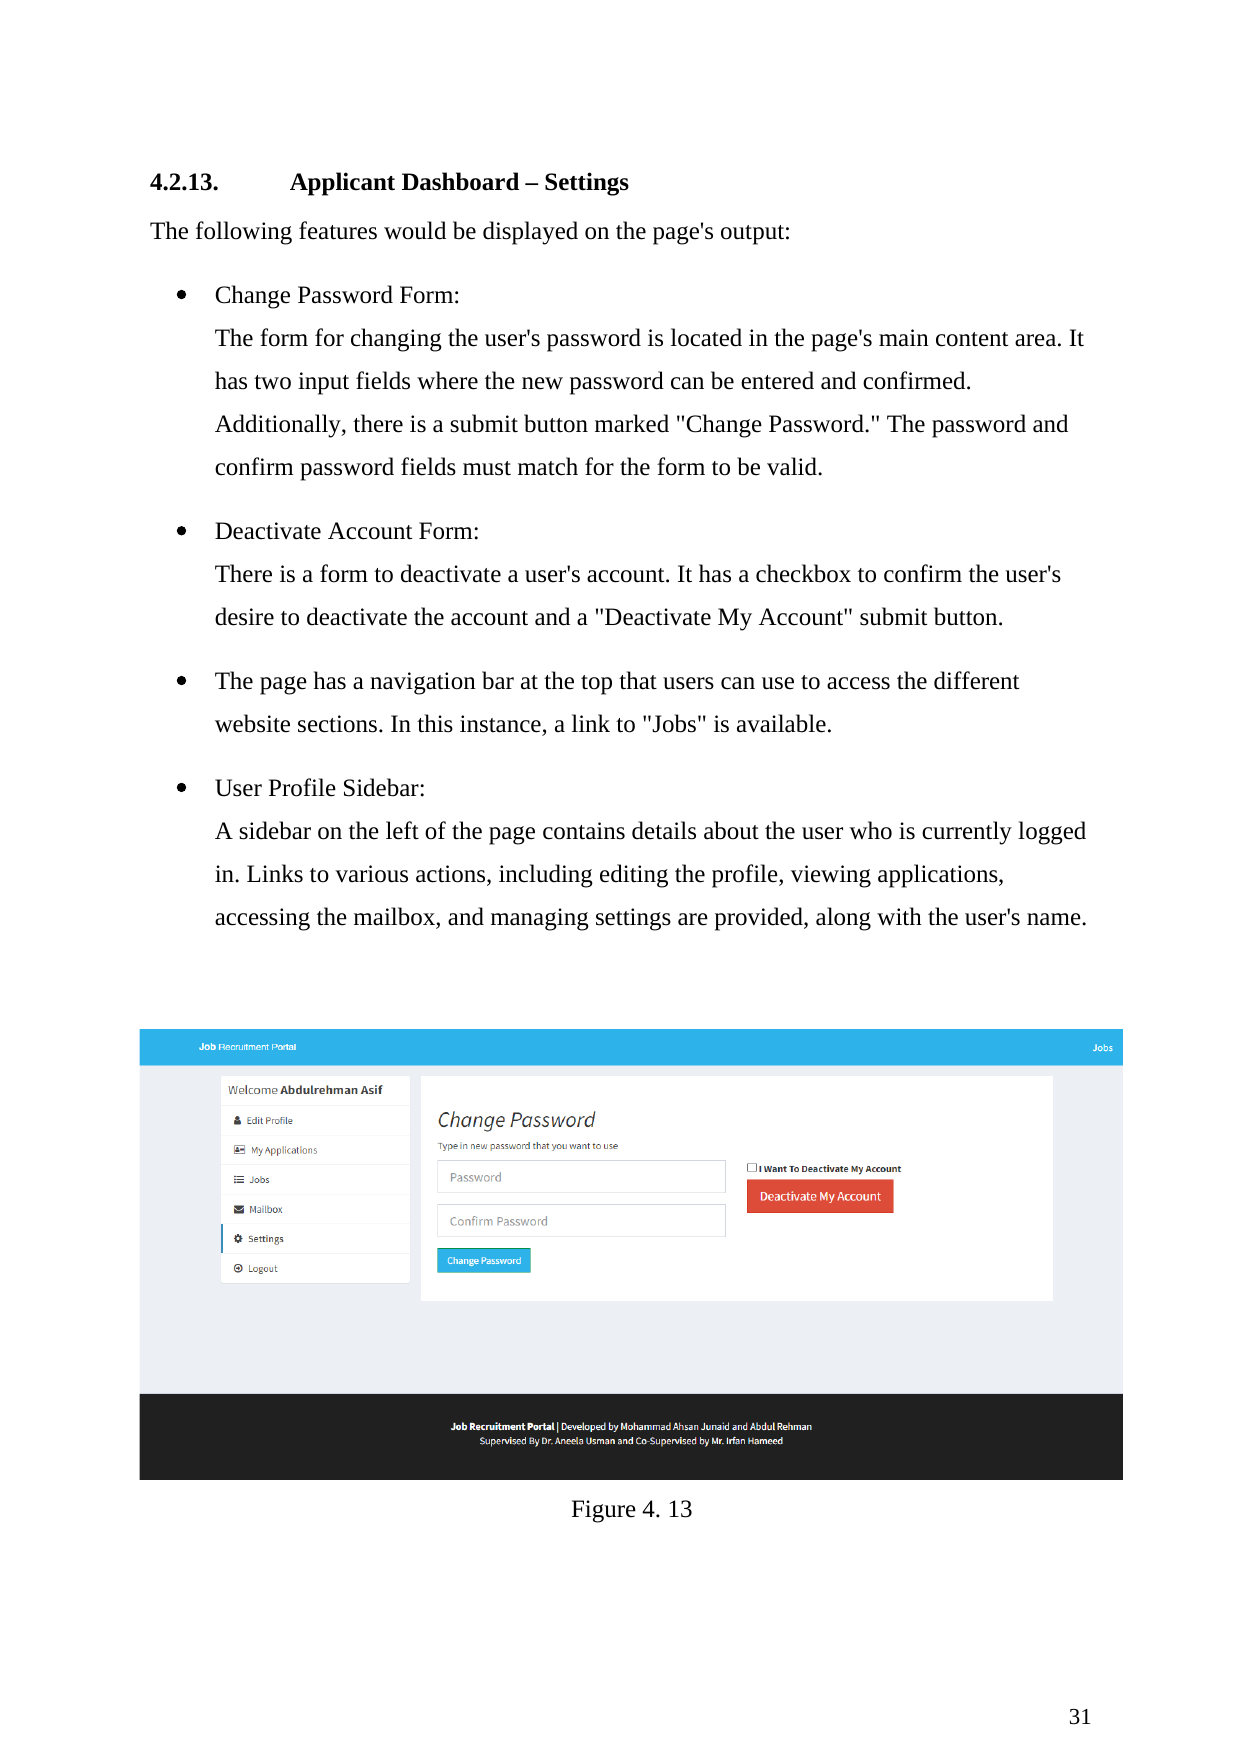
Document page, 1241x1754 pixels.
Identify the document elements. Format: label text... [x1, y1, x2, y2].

list User Profile Sidebar: A sidebar on the left of the page contains details about the user who is currently logged in. Links to various actions, including editing the profile, viewing applications, accessing the mailbox, and managing settings are provided, along with the user's name. [177, 773, 1091, 931]
list Deactivate Account Form: There is a form to deactivate a user's account. It has a checkbox to confirm the user's desire to deactivate the account and a "Deactivate My Account" submit button. [177, 516, 1091, 631]
text The following features would be displayed on the page's output: [150, 216, 1091, 245]
list The page has a navigation bar at the top that users can use to access the different website sections. In this instance, a link to "Jobs" is available. [177, 666, 1091, 738]
subtitle Applicant Dashboard – Settings [150, 167, 1123, 196]
text Figure 4. [139, 1494, 1123, 1522]
picture [139, 1029, 1123, 1480]
list Change Password Form: The form for changing the user's password is located in the page's main content area. It has two input fields where the new password can be entered and confirmed. Additionally, there is a submit button marked "Change Password." The password and confirm password fields must match for the form to be valid. [177, 280, 1091, 481]
